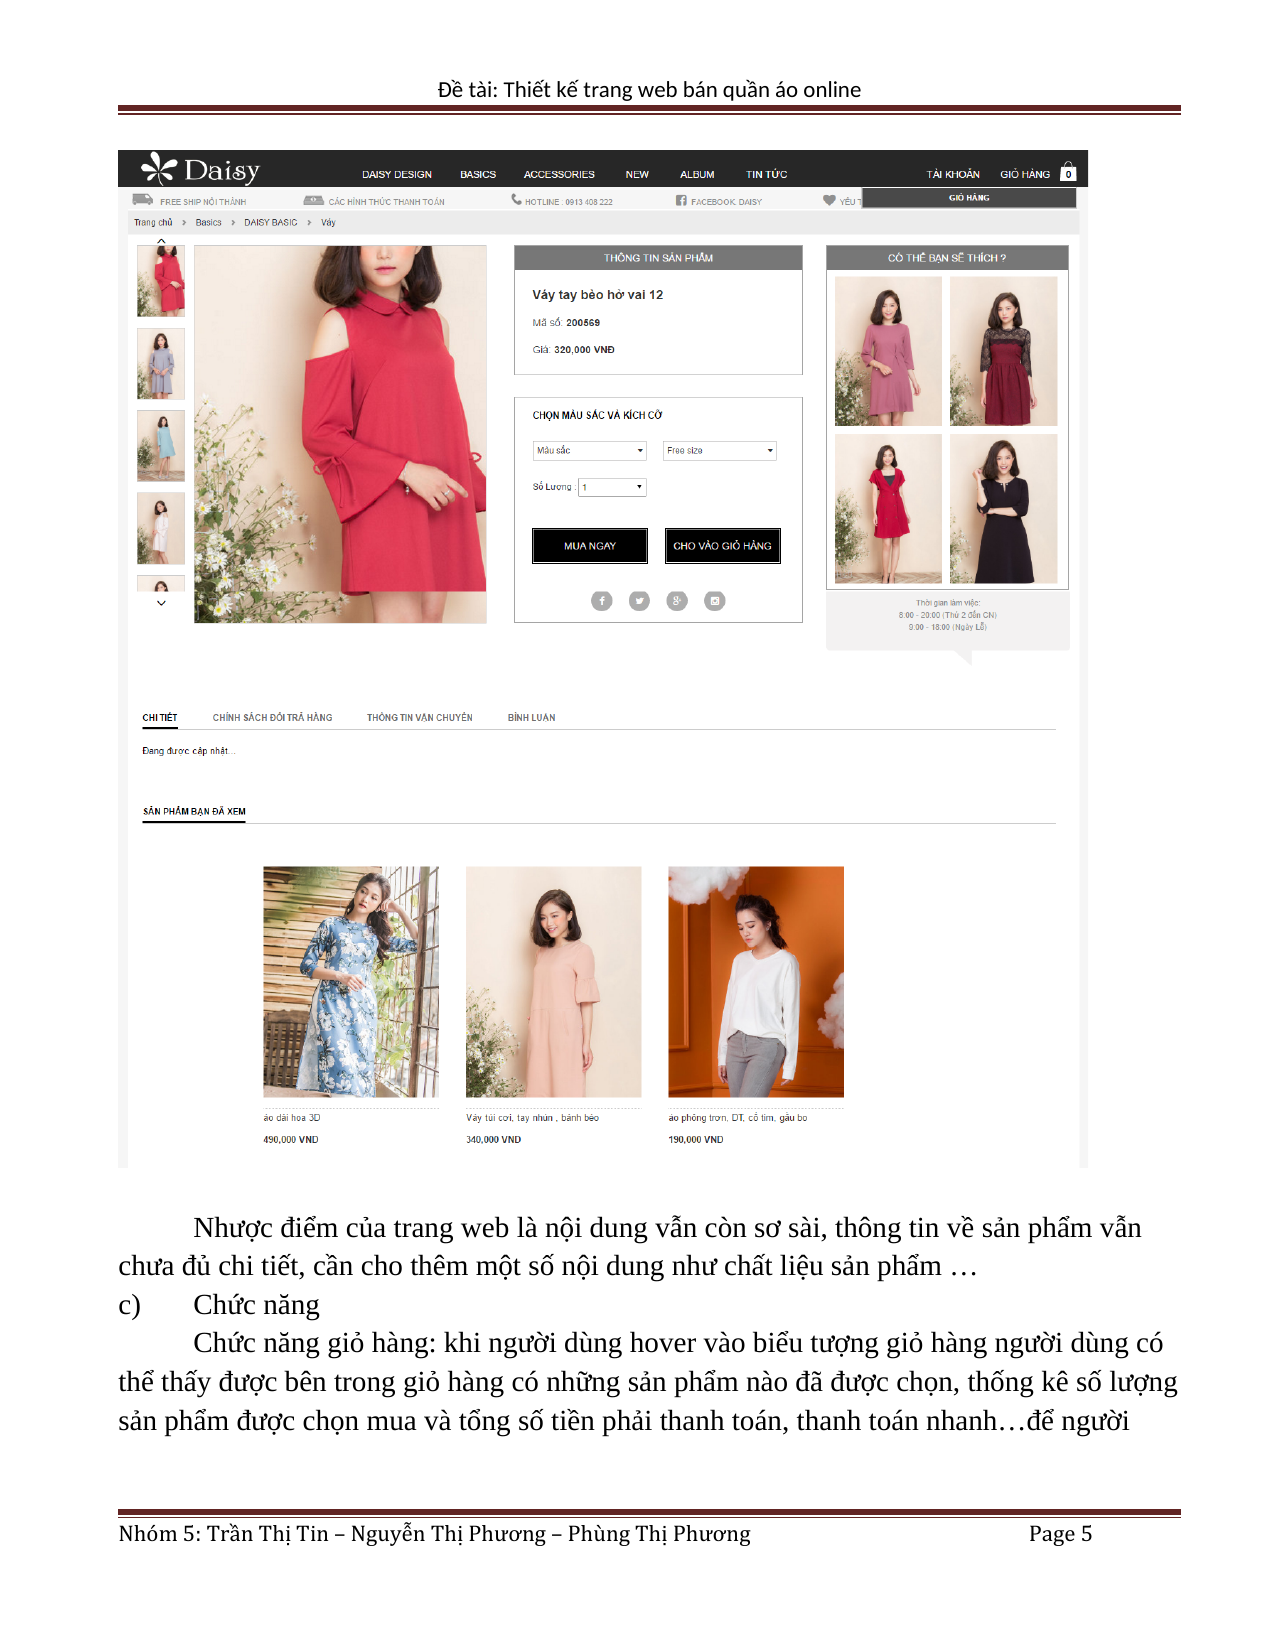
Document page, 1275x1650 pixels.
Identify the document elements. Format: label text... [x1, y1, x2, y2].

list Nhược điểm của trang web là nội dung vẫn còn sơ sài, thông tin về sản phẩm vẫn chưa đủ chi tiết, cần cho thêm một số nội dung như chất liệu sản phẩm … [118, 1210, 1181, 1282]
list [118, 1326, 1181, 1436]
picture [118, 150, 1089, 1168]
list Chức năng [118, 1287, 1181, 1321]
